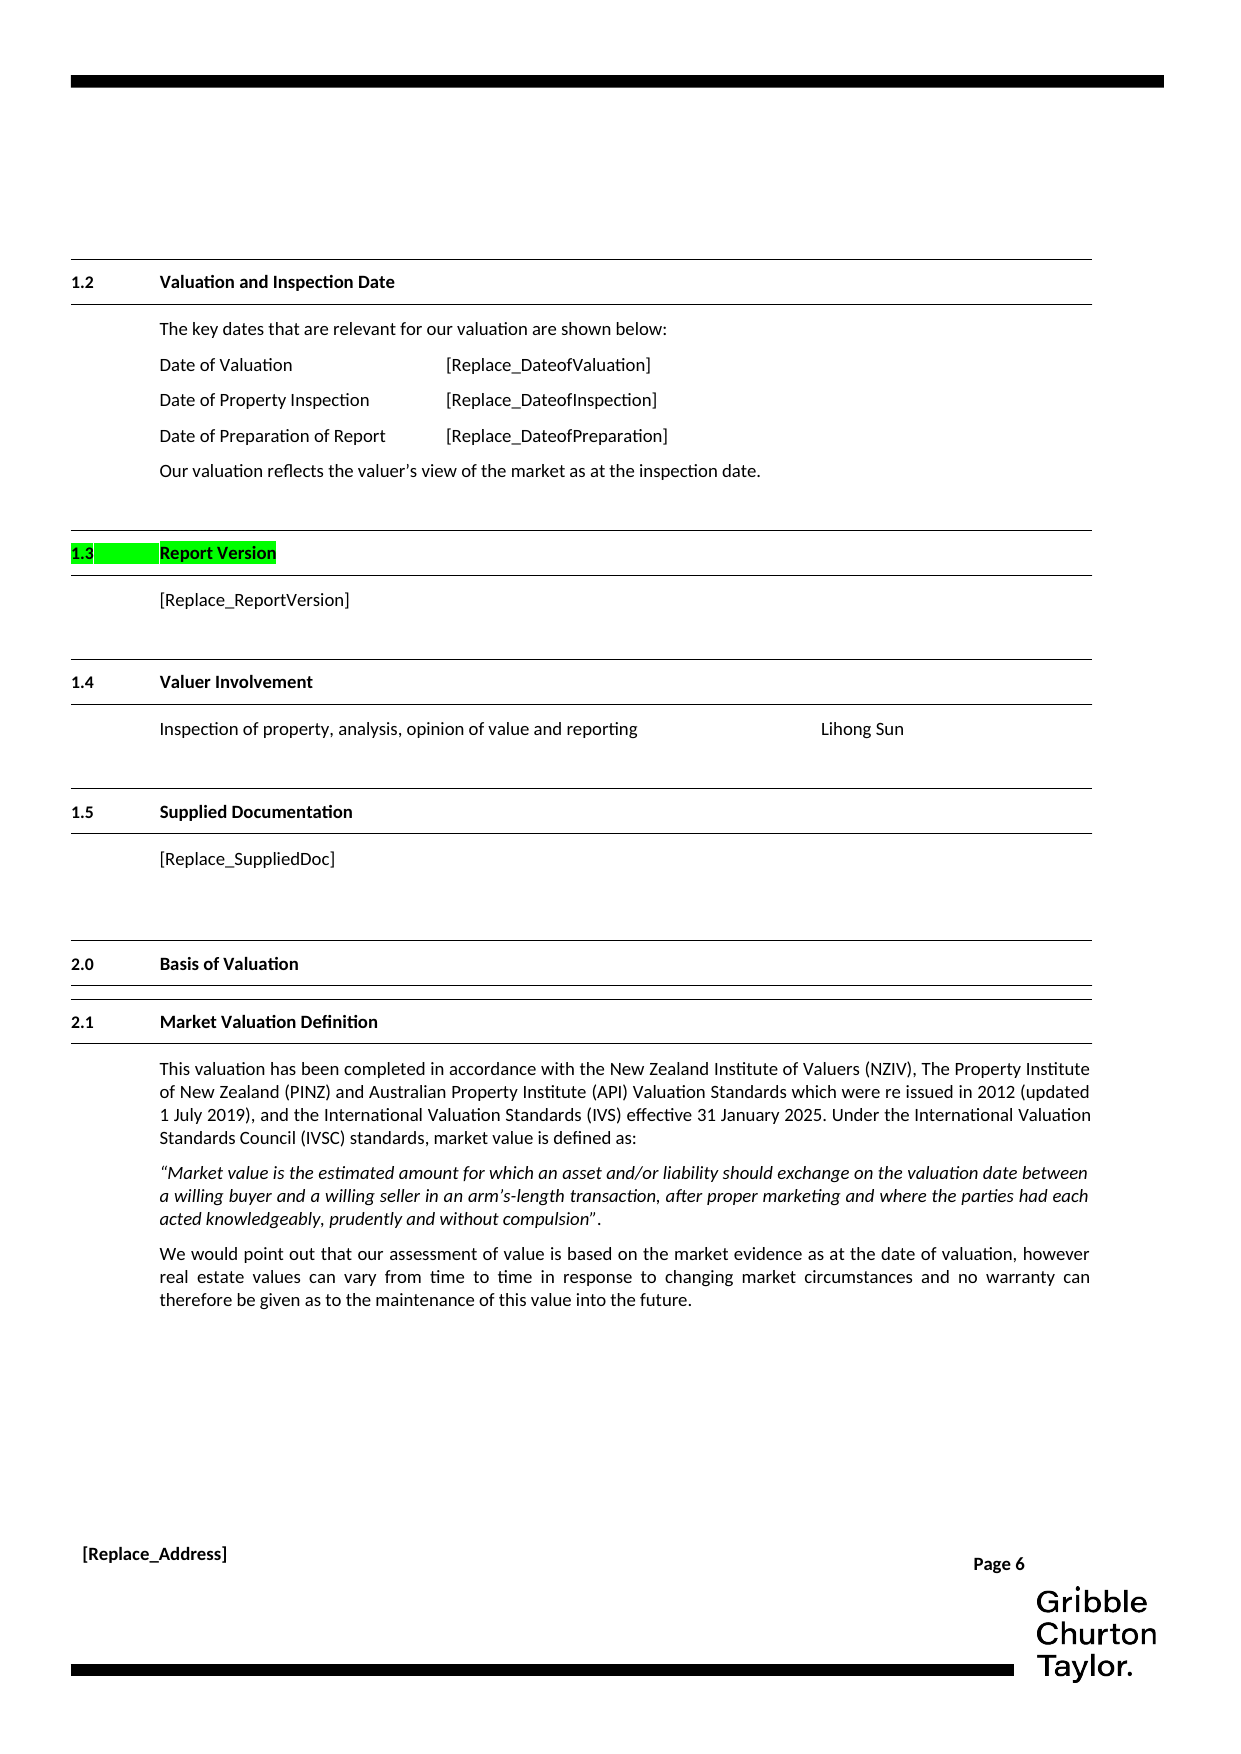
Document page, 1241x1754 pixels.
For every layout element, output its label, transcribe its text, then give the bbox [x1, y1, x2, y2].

text [Replace_SuppliedDoc] [159, 847, 1092, 892]
subtitle Valuer Involvement [71, 660, 1092, 704]
text Date of Preparation of Report [Replace_DateofPreparation] [159, 424, 1092, 447]
text Date of Valuation [Replace_DateofValuation] [159, 353, 1092, 376]
picture [1037, 1586, 1156, 1683]
text Our valuation reflects the valuer’s view of the market as at the inspection date. [159, 459, 1092, 482]
subtitle Valuation and Inspection Date [71, 260, 1092, 304]
text We would point out that our assessment of value is based on the market evidence as at the date of valuation, however real estate values can vary from time to time in response to changing market circumstances and no warranty can therefore be given as to the maintenance of this value into the future. [159, 1242, 1092, 1311]
subtitle Market Valuation Definition [71, 1000, 1092, 1043]
text [Replace_ReportVersion] [159, 588, 1092, 611]
text The key dates that are relevant for our valuation are shown below: [159, 317, 1092, 340]
text This valuation has been completed in accordance with the New Zealand Institute of Valuers (NZIV), The Property Institute of New Zealand (PINZ) and Australian Property Institute (API) Valuation Standards which were re issued in 2012 (updated 1 July 2019), and the International Valuation Standards (IVS) effective 31 January 2025. Under the International Valuation Standards Council (IVSC) standards, market value is defined as: [159, 1057, 1092, 1149]
text Date of Property Inspection [Replace_DateofInspection] [159, 388, 1092, 411]
subtitle Basis of Valuation [71, 941, 1092, 985]
text Inspection of property, analysis, opinion of value and reporting Lihong Sun [159, 717, 1092, 740]
text “Market value is the estimated amount for which an asset and/or liability should exchange on the valuation date between a willing buyer and a willing seller in an arm’s-length transaction, after proper marketing and where the parties had each acted knowledgeably, prudently and without compulsion”. [159, 1161, 1092, 1230]
subtitle Supplied Documentation [71, 789, 1092, 833]
subtitle Report Version [71, 531, 1092, 575]
